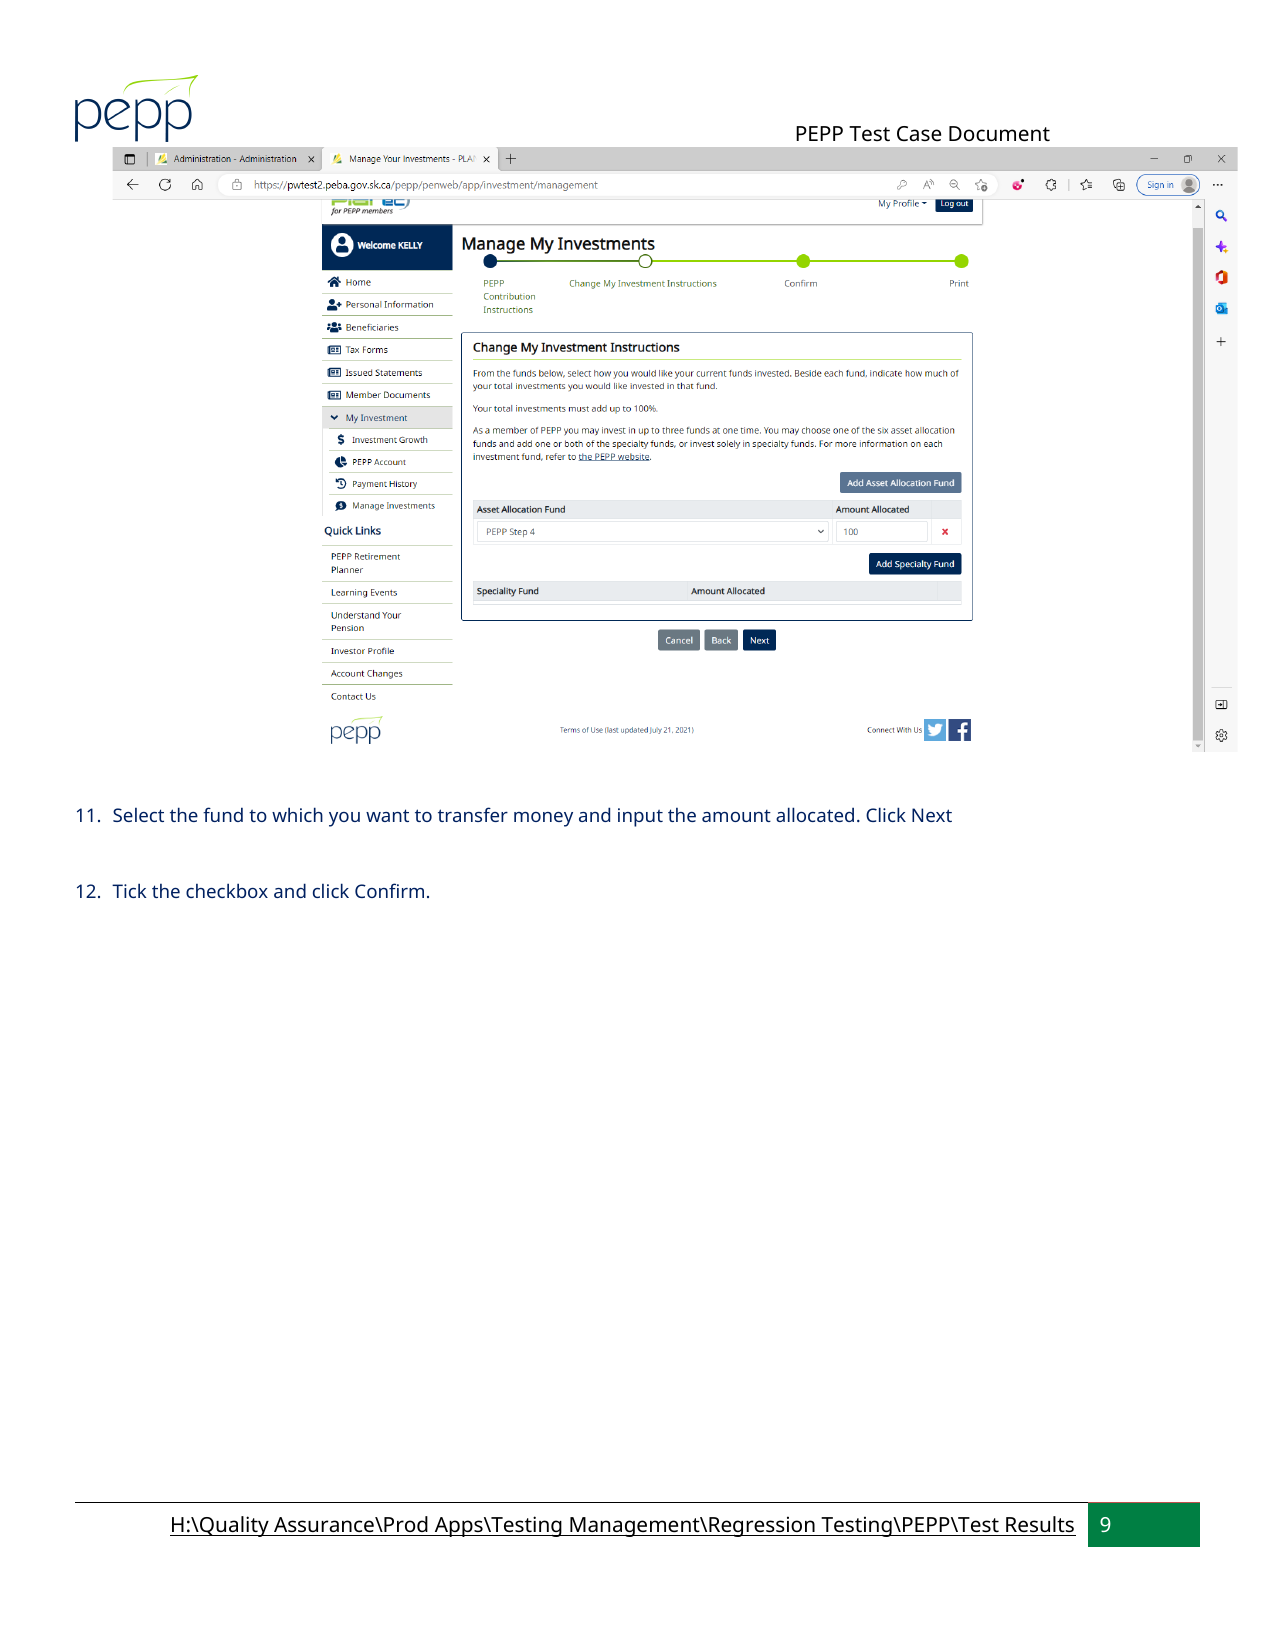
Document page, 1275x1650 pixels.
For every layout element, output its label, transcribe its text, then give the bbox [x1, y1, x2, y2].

picture [112, 147, 1238, 752]
picture [75, 75, 199, 142]
list Tick the checkbox and click Confirm. [75, 879, 1200, 904]
list Select the fund to which you want to transfer money and input the amount allocated. Click Next [75, 802, 1200, 828]
